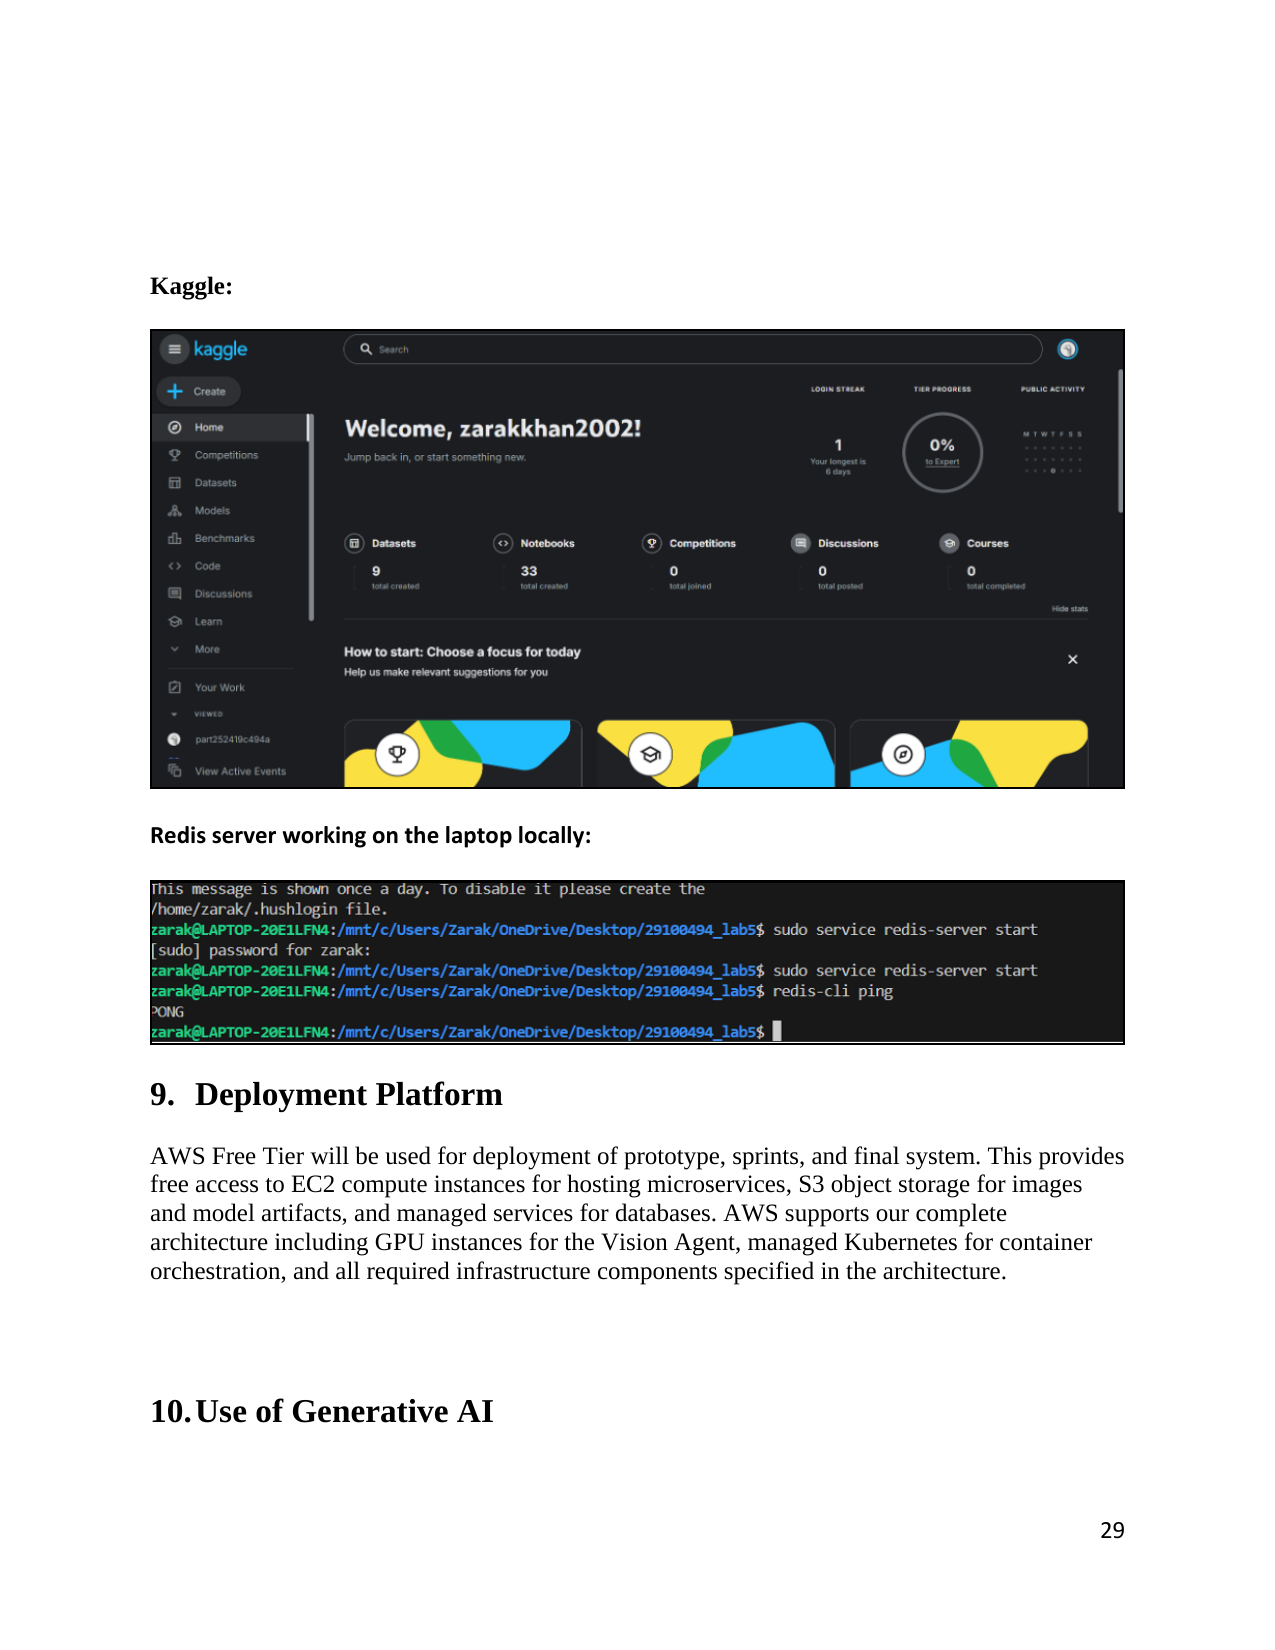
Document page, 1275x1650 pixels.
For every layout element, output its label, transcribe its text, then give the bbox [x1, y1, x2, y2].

picture [152, 883, 1123, 1043]
text Kaggle: [150, 271, 1125, 300]
text AWS Free Tier will be used for deployment of prototype, sprints, and final system. This provides free access to EC2 compute instances for hosting microservices, S3 object storage for images and model artifacts, and managed services for databases. AWS supports our complete architecture including GPU instances for the Vision Agent, managed Kubernetes for container orchestration, and all required infrastructure components specified in the architecture. [150, 1141, 1125, 1284]
text Redis server working on the laptop locally: [150, 819, 1125, 850]
subtitle Use of Generative AI [150, 1392, 1125, 1430]
subtitle Deployment Platform [150, 1074, 1125, 1112]
picture [152, 331, 1123, 787]
